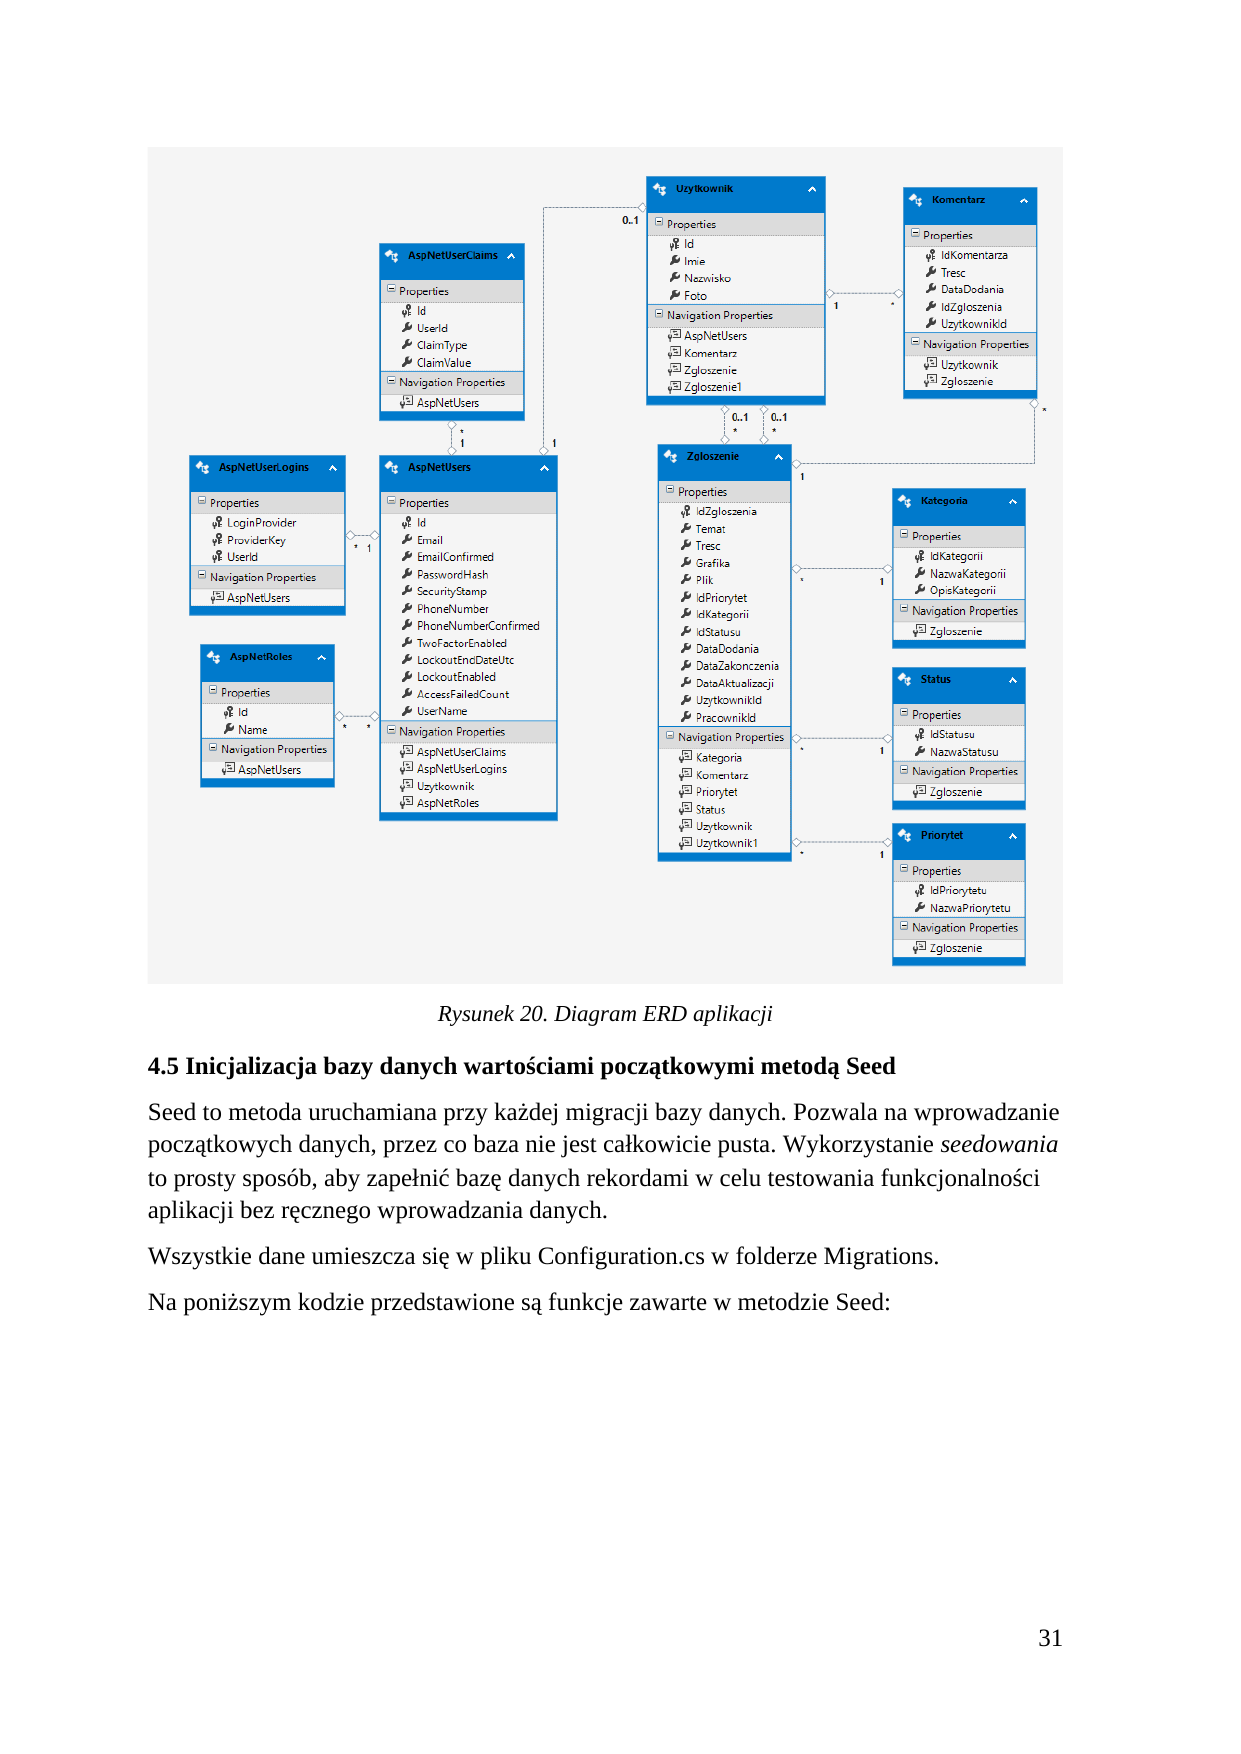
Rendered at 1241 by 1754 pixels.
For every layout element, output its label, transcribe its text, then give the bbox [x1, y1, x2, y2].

text Seed to metoda uruchamiana przy każdej migracji bazy danych. Pozwala na wprowadzanie początkowych danych, przez co baza nie jest całkowicie pusta. Wykorzystanie seedowania to prosty sposób, aby zapełnić bazę danych rekordami w celu testowania funkcjonalności aplikacji bez ręcznego wprowadzania danych. [148, 1097, 1063, 1224]
picture [147, 147, 1063, 984]
text Na poniższym kodzie przedstawione są funkcje zawarte w metodzie Seed: [148, 1287, 1063, 1315]
text Rysunek 20. Diagram ERD aplikacji [148, 1000, 1063, 1026]
subtitle 4.5 Inicjalizacja bazy danych wartościami początkowymi metodą Seed [148, 1051, 1063, 1080]
text Wszystkie dane umieszcza się w pliku Configuration.cs w folderze Migrations. [148, 1241, 1063, 1270]
